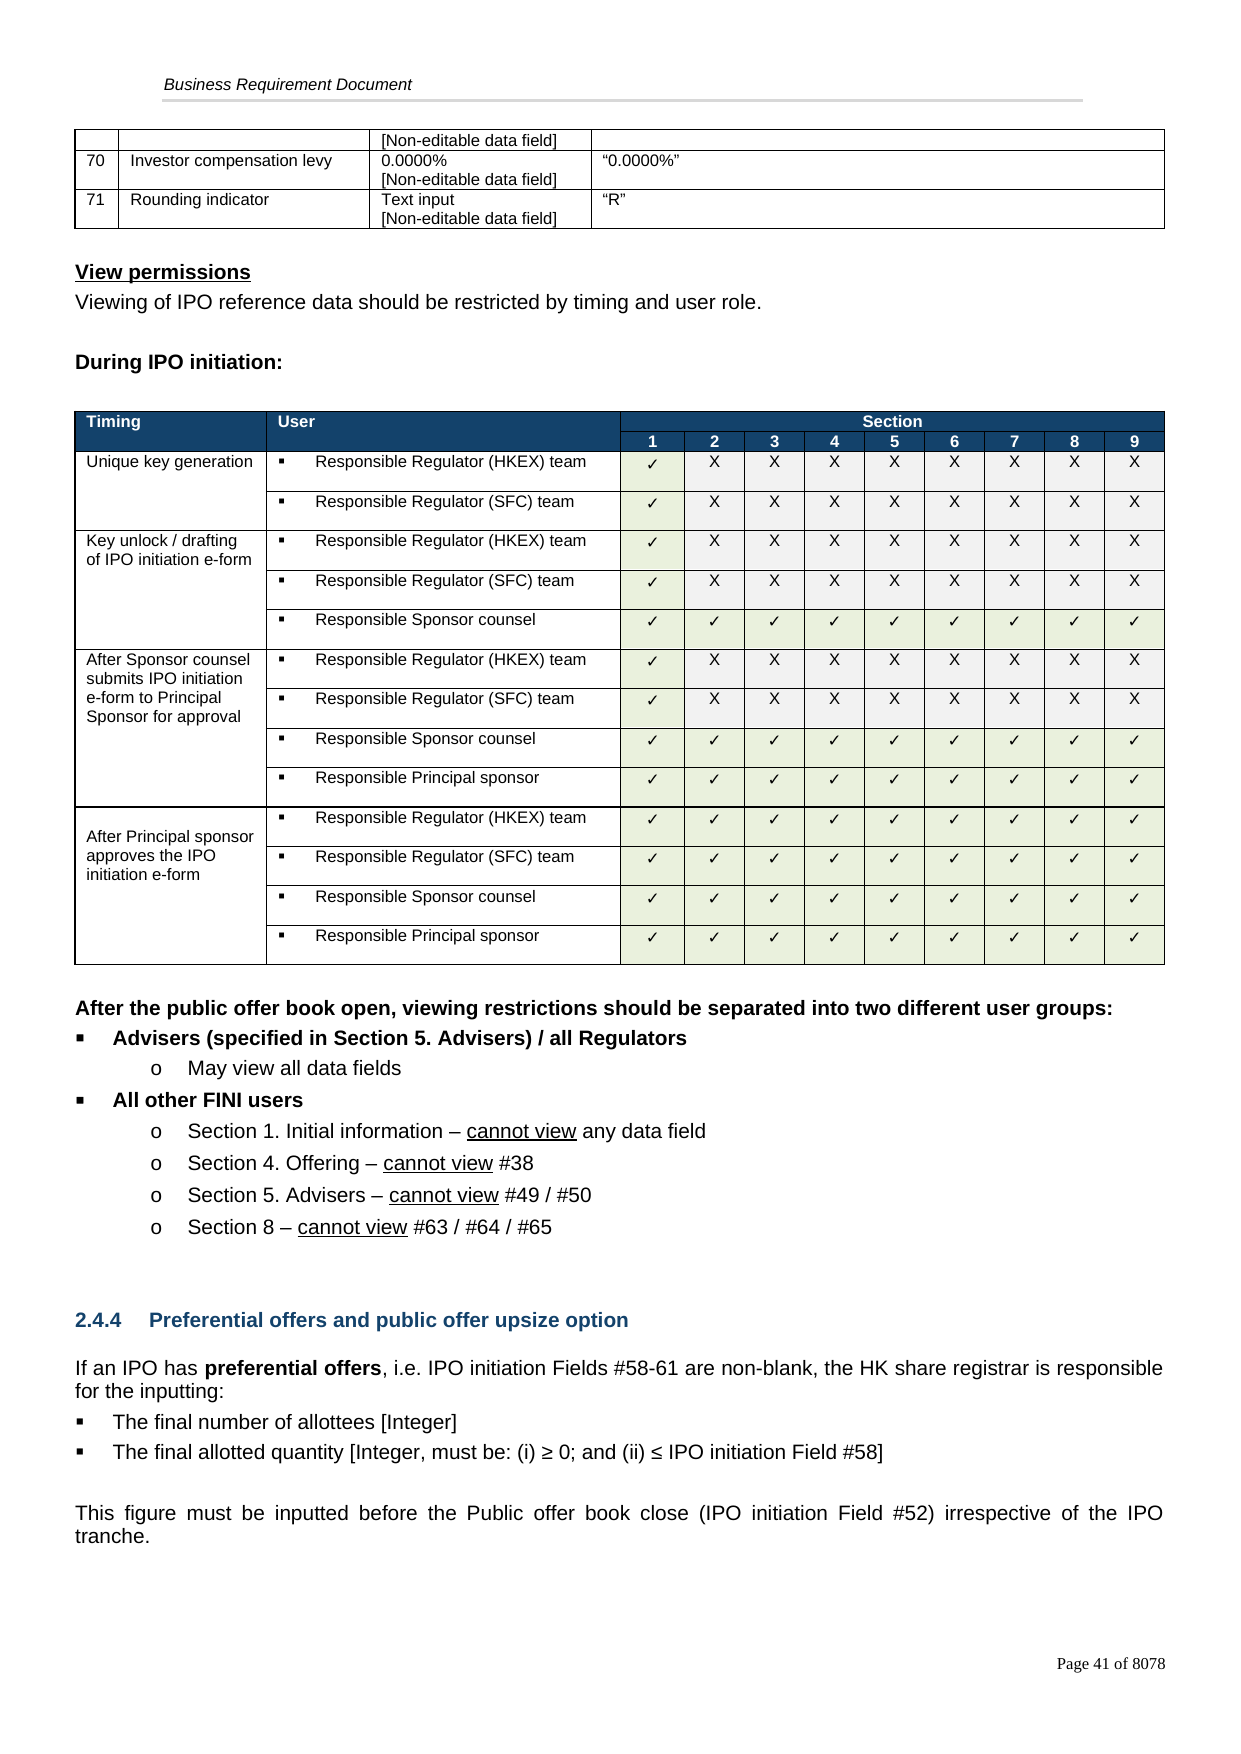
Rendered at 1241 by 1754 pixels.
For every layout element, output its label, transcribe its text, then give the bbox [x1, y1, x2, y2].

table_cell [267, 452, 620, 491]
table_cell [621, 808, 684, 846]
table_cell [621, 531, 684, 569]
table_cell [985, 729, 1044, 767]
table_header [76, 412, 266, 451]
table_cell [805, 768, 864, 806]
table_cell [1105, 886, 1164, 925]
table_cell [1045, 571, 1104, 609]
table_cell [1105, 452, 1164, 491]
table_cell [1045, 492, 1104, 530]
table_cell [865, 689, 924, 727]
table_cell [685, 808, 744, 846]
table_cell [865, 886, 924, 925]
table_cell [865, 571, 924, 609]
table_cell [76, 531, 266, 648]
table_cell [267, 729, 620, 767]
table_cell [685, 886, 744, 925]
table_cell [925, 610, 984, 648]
list Section 8 – cannot view #63 / #64 / #65 [150, 1215, 1165, 1241]
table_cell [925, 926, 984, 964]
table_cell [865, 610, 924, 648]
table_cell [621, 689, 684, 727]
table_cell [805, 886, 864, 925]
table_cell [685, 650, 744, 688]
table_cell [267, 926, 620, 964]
text After the public offer book open, viewing restrictions should be separated into two different user groups: [75, 996, 1165, 1019]
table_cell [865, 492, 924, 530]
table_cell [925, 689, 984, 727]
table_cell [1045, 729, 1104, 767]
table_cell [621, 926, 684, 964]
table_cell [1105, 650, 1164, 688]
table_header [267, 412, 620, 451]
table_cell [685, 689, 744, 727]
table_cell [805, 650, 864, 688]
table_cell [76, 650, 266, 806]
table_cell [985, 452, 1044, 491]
subtitle Preferential offers and public offer upsize option [75, 1307, 1165, 1331]
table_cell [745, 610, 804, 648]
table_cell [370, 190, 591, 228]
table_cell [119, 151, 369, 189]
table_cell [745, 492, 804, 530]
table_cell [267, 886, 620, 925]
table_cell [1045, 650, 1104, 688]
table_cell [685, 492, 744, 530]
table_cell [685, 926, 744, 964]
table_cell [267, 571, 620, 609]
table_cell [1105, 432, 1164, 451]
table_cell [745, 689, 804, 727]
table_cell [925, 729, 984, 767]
list Section 5. Advisers – cannot view #49 / #50 [150, 1183, 1165, 1208]
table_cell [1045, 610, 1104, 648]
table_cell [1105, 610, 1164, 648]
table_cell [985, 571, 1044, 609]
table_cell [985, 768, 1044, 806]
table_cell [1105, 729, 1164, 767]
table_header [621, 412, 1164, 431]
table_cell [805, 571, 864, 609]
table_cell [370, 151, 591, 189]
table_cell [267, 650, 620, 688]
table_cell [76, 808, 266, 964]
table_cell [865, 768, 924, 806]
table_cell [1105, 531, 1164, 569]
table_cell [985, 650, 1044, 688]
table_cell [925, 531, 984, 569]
list The final allotted quantity [Integer, must be: (i) ≥ 0; and (ii) ≤ IPO initiation Field #58] [75, 1440, 1165, 1464]
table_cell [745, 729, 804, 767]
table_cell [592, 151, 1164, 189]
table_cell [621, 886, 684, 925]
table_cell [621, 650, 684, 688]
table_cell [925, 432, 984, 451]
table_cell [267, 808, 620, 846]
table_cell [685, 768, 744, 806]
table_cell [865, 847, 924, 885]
text This figure must be inputted before the Public offer book close (IPO initiation Field #52) irrespective of the IPO tranche. [75, 1500, 1165, 1548]
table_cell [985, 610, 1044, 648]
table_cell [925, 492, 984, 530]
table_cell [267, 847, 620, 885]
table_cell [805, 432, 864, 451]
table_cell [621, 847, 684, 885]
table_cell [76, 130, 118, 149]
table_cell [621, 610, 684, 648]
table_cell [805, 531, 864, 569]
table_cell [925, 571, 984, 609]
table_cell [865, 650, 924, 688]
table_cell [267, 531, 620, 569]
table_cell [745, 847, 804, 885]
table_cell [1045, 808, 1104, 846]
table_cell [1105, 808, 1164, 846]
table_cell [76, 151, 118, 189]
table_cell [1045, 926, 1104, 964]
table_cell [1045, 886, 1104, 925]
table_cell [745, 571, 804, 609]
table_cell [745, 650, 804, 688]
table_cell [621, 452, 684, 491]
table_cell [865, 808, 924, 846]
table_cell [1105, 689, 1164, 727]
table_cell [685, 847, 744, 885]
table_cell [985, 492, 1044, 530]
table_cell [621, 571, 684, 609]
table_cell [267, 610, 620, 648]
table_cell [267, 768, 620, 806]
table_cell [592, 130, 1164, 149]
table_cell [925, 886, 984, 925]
list All other FINI users [75, 1088, 1165, 1112]
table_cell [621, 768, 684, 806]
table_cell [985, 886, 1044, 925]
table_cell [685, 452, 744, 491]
text During IPO initiation: [75, 350, 1165, 374]
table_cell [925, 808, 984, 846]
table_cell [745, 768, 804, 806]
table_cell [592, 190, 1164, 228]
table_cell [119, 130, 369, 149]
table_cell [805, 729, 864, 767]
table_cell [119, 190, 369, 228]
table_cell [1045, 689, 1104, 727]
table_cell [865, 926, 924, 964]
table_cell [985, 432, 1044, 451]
text If an IPO has preferential offers, i.e. IPO initiation Fields #58-61 are non-blank, the HK share registrar is responsible for the inputting: [75, 1355, 1165, 1403]
text Viewing of IPO reference data should be restricted by timing and user role. [75, 290, 1165, 314]
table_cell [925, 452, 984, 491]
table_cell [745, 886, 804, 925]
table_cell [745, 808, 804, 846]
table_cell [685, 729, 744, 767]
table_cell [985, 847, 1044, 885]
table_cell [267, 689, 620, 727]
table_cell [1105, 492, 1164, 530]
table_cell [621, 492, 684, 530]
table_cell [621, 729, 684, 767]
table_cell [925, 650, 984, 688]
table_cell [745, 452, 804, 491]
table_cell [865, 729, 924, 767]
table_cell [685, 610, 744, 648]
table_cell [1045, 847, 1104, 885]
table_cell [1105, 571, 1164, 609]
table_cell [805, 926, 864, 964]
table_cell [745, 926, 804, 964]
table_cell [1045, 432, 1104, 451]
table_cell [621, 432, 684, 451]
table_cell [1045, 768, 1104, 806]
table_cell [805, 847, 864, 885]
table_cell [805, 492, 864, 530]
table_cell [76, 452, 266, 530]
text View permissions [75, 259, 1165, 283]
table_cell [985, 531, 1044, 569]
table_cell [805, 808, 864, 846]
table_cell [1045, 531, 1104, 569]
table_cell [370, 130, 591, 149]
list Section 4. Offering – cannot view #38 [150, 1151, 1165, 1176]
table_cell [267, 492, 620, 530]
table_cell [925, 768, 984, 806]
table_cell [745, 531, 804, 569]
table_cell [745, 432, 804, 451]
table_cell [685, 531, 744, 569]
list Section 1. Initial information – cannot view any data field [150, 1118, 1165, 1144]
list Advisers (specified in Section 5. Advisers) / all Regulators [75, 1026, 1165, 1050]
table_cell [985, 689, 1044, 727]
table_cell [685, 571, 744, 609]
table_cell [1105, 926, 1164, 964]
list The final number of allottees [Integer] [75, 1409, 1165, 1433]
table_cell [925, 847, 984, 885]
list May view all data fields [150, 1056, 1165, 1082]
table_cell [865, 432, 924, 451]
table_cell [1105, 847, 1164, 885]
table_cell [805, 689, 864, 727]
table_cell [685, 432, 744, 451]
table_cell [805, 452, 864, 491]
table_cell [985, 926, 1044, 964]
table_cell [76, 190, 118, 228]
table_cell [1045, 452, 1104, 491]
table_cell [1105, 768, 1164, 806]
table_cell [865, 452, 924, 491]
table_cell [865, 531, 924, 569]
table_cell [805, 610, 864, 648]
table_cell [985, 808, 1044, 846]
